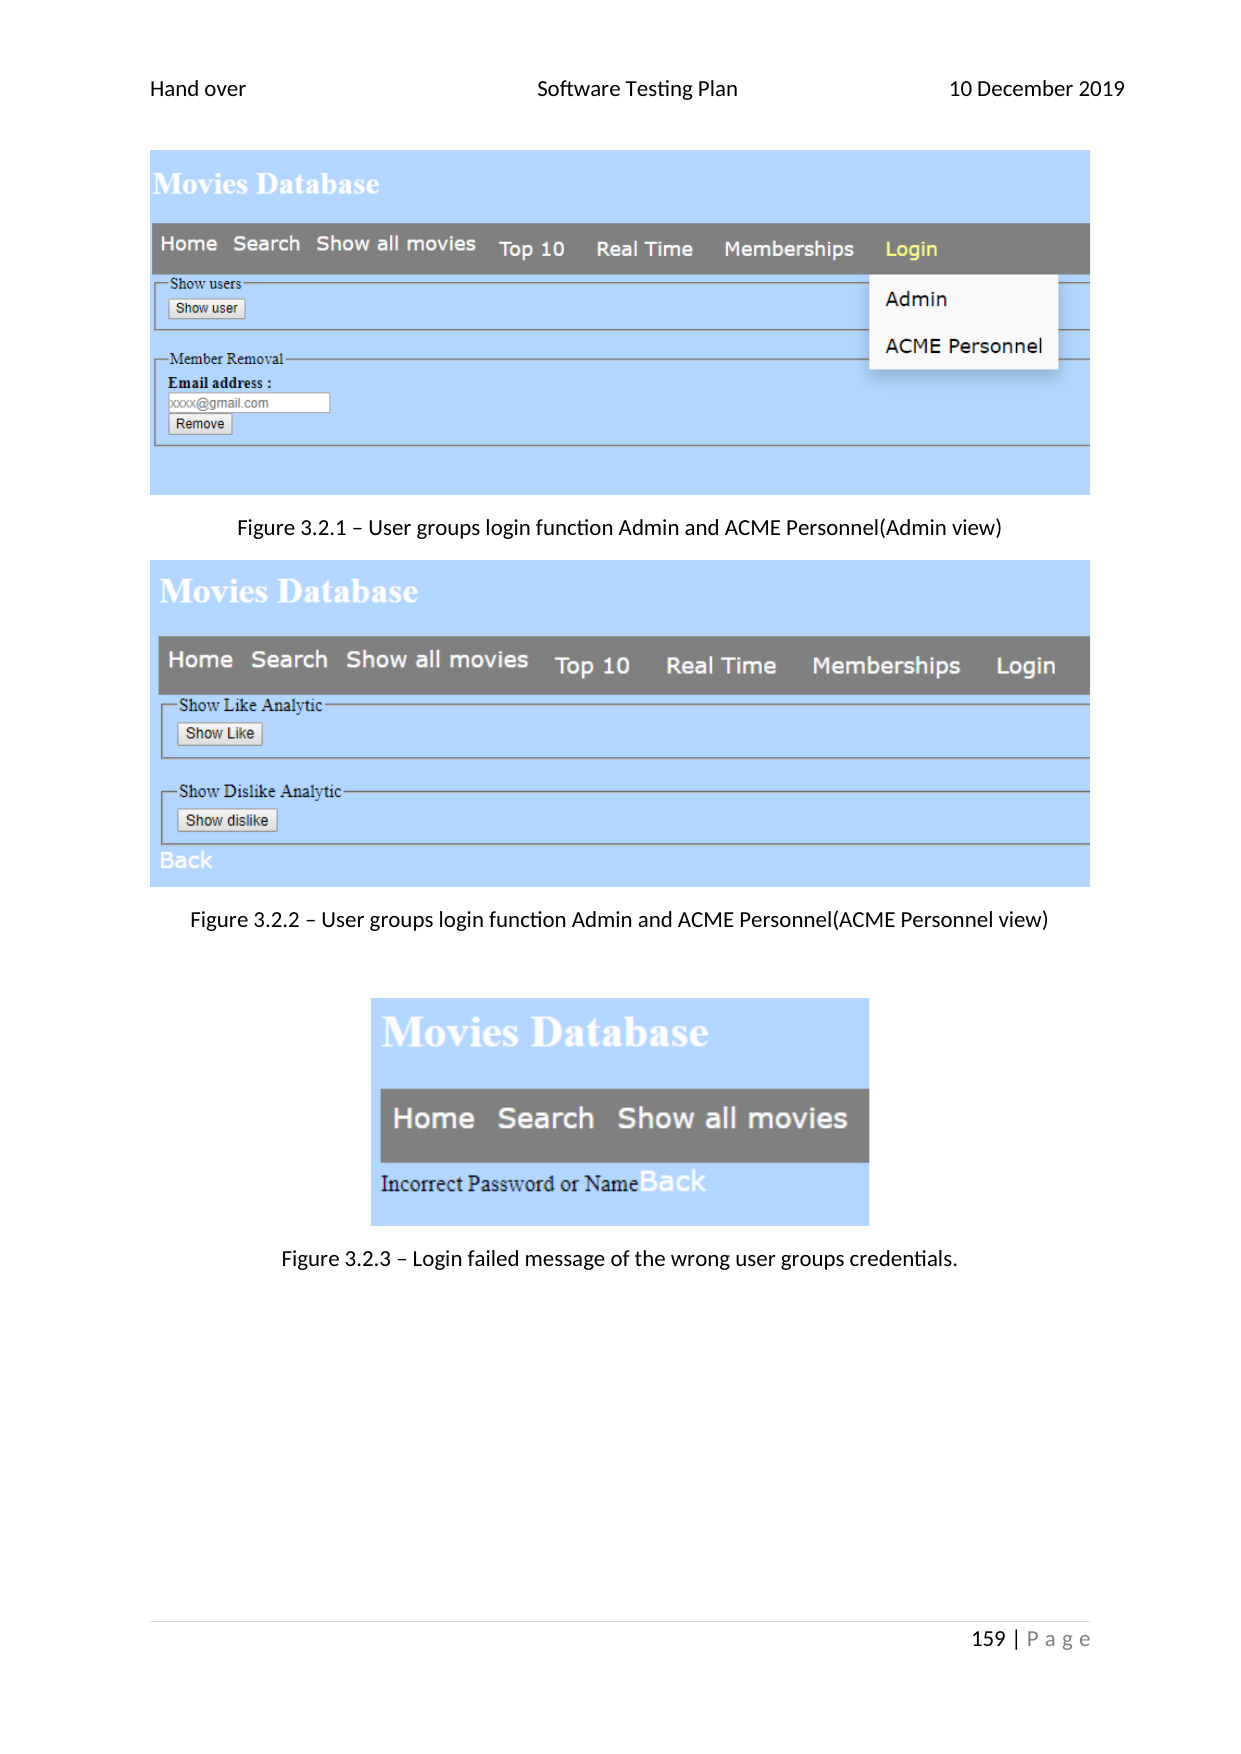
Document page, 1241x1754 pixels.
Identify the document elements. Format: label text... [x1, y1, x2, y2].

picture [150, 150, 1091, 495]
text Figure 3.2.2 – User groups login function Admin and ACME Personnel(ACME Personnel view) [150, 905, 1090, 933]
text Figure 3.2.3 – Login failed message of the wrong user groups credentials. [150, 1244, 1090, 1272]
picture [371, 998, 870, 1226]
text Figure 3.2.1 – User groups login function Admin and ACME Personnel(Admin view) [150, 513, 1090, 541]
picture [150, 560, 1091, 887]
